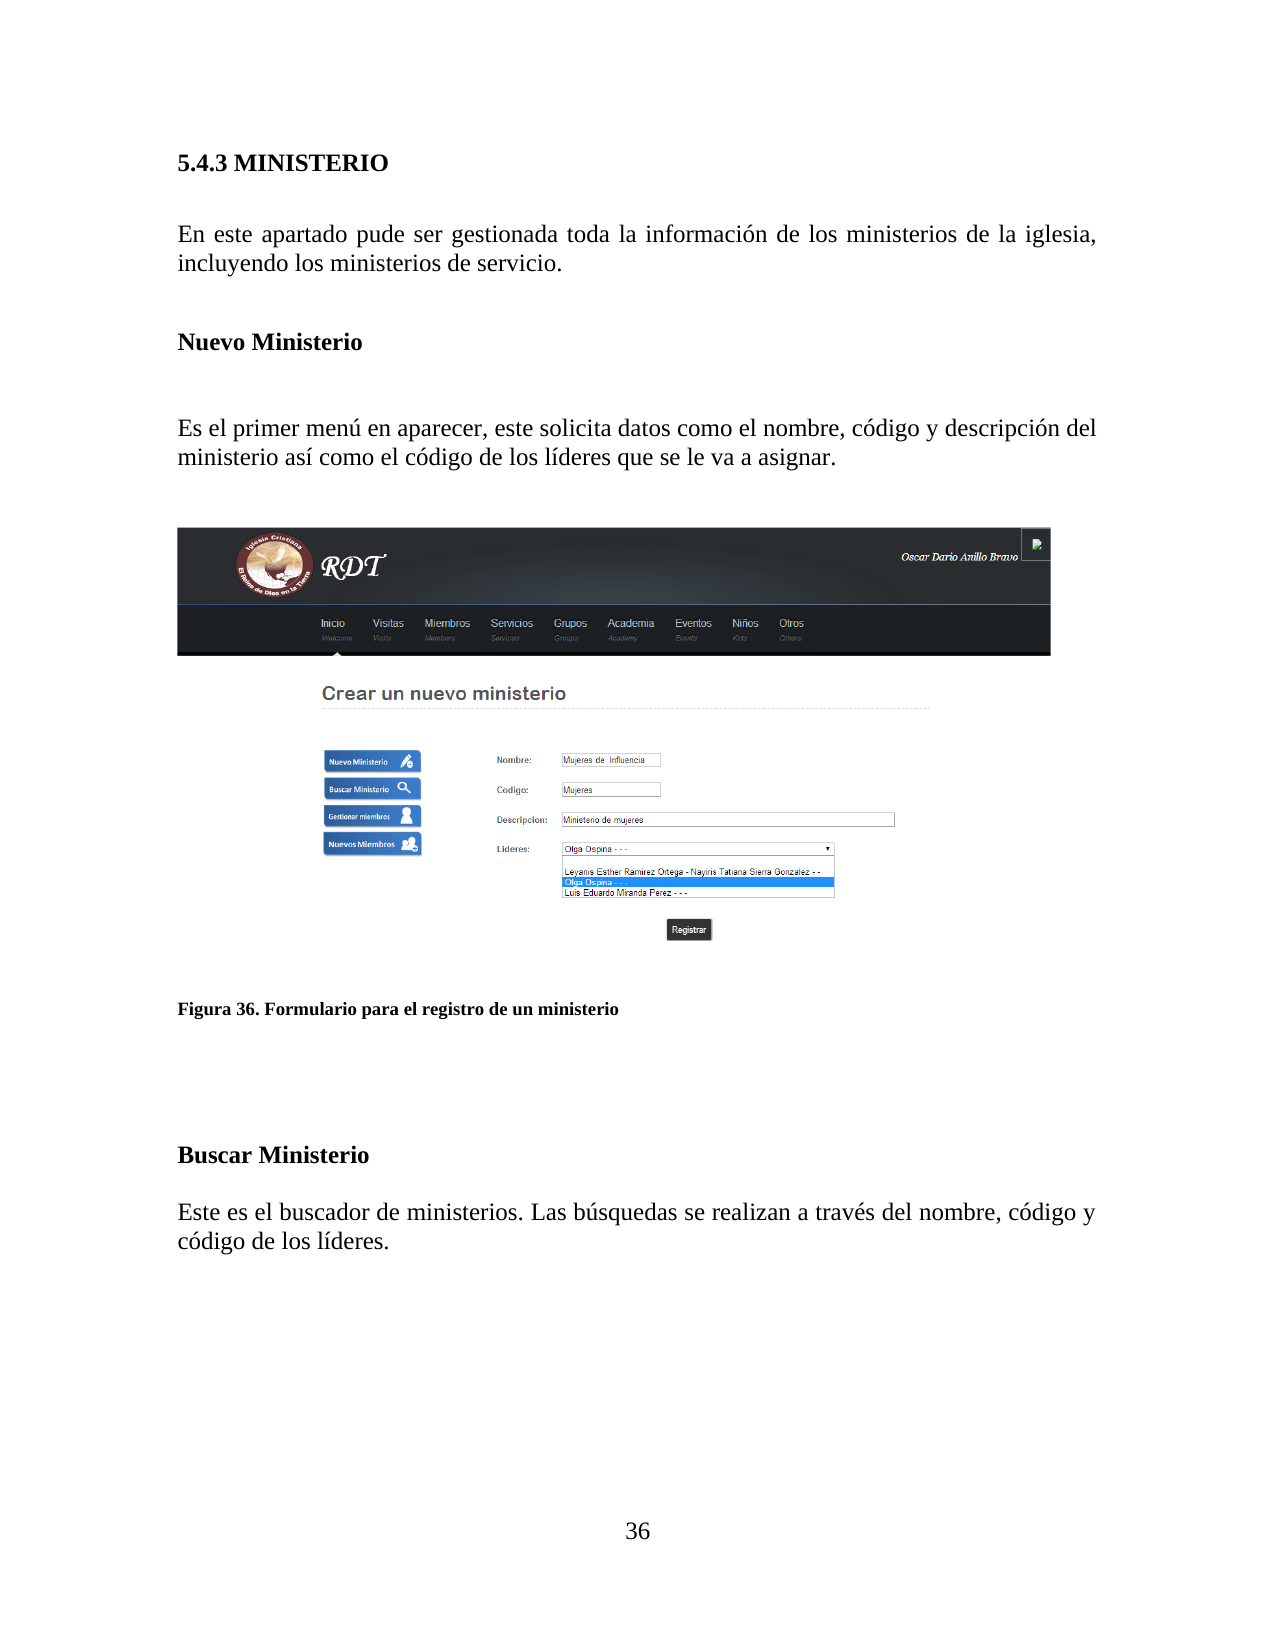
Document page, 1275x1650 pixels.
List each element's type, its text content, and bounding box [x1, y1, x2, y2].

text En este apartado pude ser gestionada toda la información de los ministerios de la iglesia, incluyendo los ministerios de servicio. [177, 219, 1098, 277]
text Figura 36. Formulario para el registro de un ministerio [177, 998, 1098, 1020]
text Este es el buscador de ministerios. Las búsquedas se realizan a través del nombre, código y código de los líderes. [177, 1197, 1098, 1255]
text Es el primer menú en aparecer, este solicita datos como el nombre, código y descripción del ministerio así como el código de los líderes que se le va a asignar. [177, 413, 1098, 470]
subtitle Nuevo Ministerio [177, 327, 1098, 355]
picture [177, 527, 1051, 956]
subtitle Buscar Ministerio [177, 1140, 1098, 1169]
subtitle 5.4.3 Ministerio [177, 148, 1098, 176]
